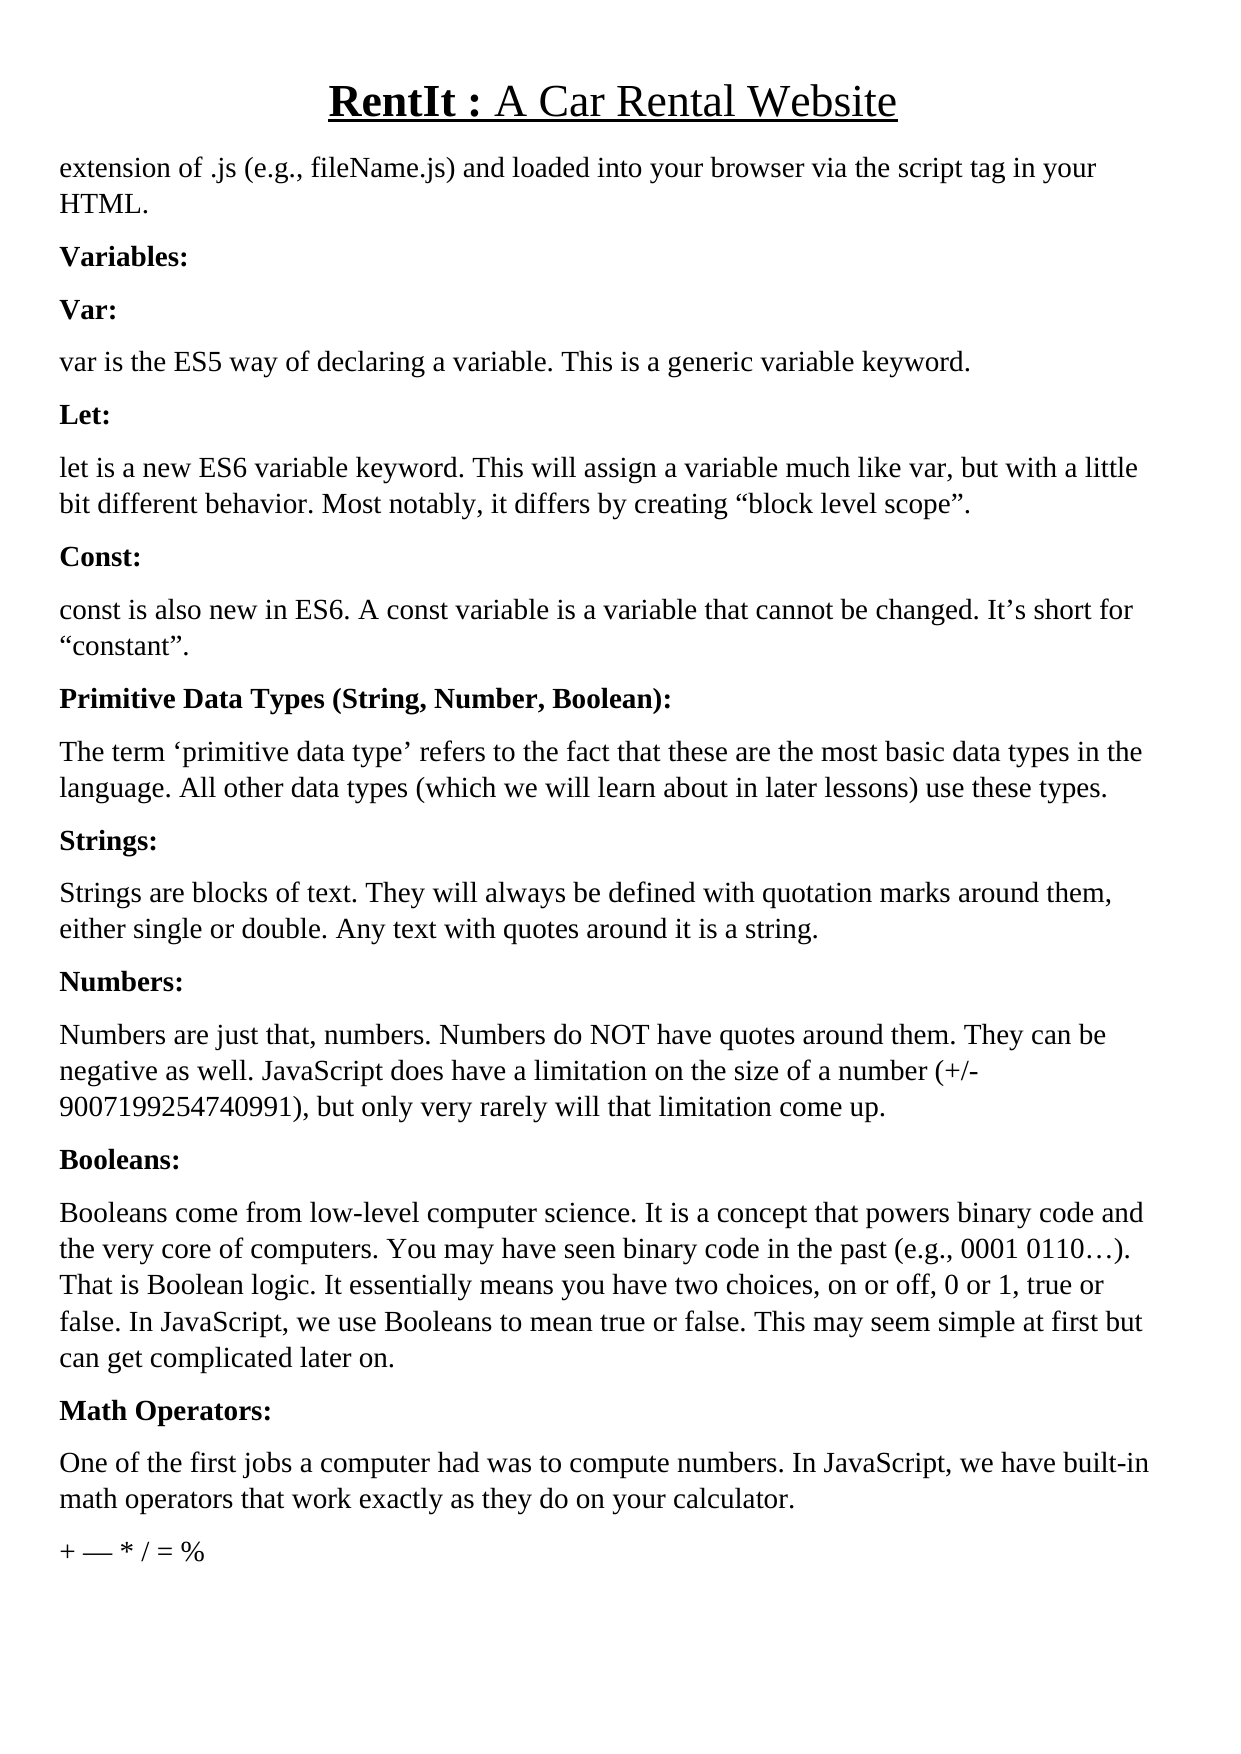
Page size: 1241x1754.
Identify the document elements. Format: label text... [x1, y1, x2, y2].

text Numbers are just that, numbers. Numbers do NOT have quotes around them. They can be negative as well. JavaScript does have a limitation on the size of a number (+/- 9007199254740991), but only very rarely will that limitation come up. [59, 1017, 1167, 1123]
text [59, 150, 1167, 220]
text Const: [59, 539, 1167, 573]
text The term ‘primitive data type’ refers to the fact that these are the most basic data types in the language. All other data types (which we will learn about in later lessons) use these types. [59, 734, 1167, 803]
text Strings: [59, 823, 1167, 856]
text var is the ES5 way of declaring a variable. This is a generic variable keyword. [59, 344, 1167, 378]
text const is also new in ES6. A const variable is a variable that cannot be changed. It’s short for “constant”. [59, 592, 1167, 662]
text Var: [59, 292, 1167, 325]
text Booleans: [59, 1142, 1167, 1176]
text Booleans come from low-level computer science. It is a concept that powers binary code and the very core of computers. You may have seen binary code in the past (e.g., 0001 0110…). That is Boolean logic. It essentially means you have two choices, on or off, 0 or 1, true or false. In JavaScript, we use Booleans to mean true or false. This may seem simple at first but can get complicated later on. [59, 1195, 1167, 1373]
text Primitive Data Types (String, Number, Boolean): [59, 681, 1167, 714]
text Variables: [59, 239, 1167, 272]
text One of the first jobs a computer had was to compute numbers. In JavaScript, we have built-in math operators that work exactly as they do on your calculator. [59, 1445, 1167, 1515]
text let is a new ES6 variable keyword. This will assign a variable much like var, but with a little bit different behavior. Most notably, it differs by creating “block level scope”. [59, 450, 1167, 520]
text Let: [59, 397, 1167, 431]
text Numbers: [59, 964, 1167, 998]
text Strings are blocks of text. They will always be defined with quotation marks around them, either single or double. Any text with quotes around it is a string. [59, 876, 1167, 945]
text + — * / = % [59, 1534, 1167, 1568]
text Math Operators: [59, 1393, 1167, 1426]
